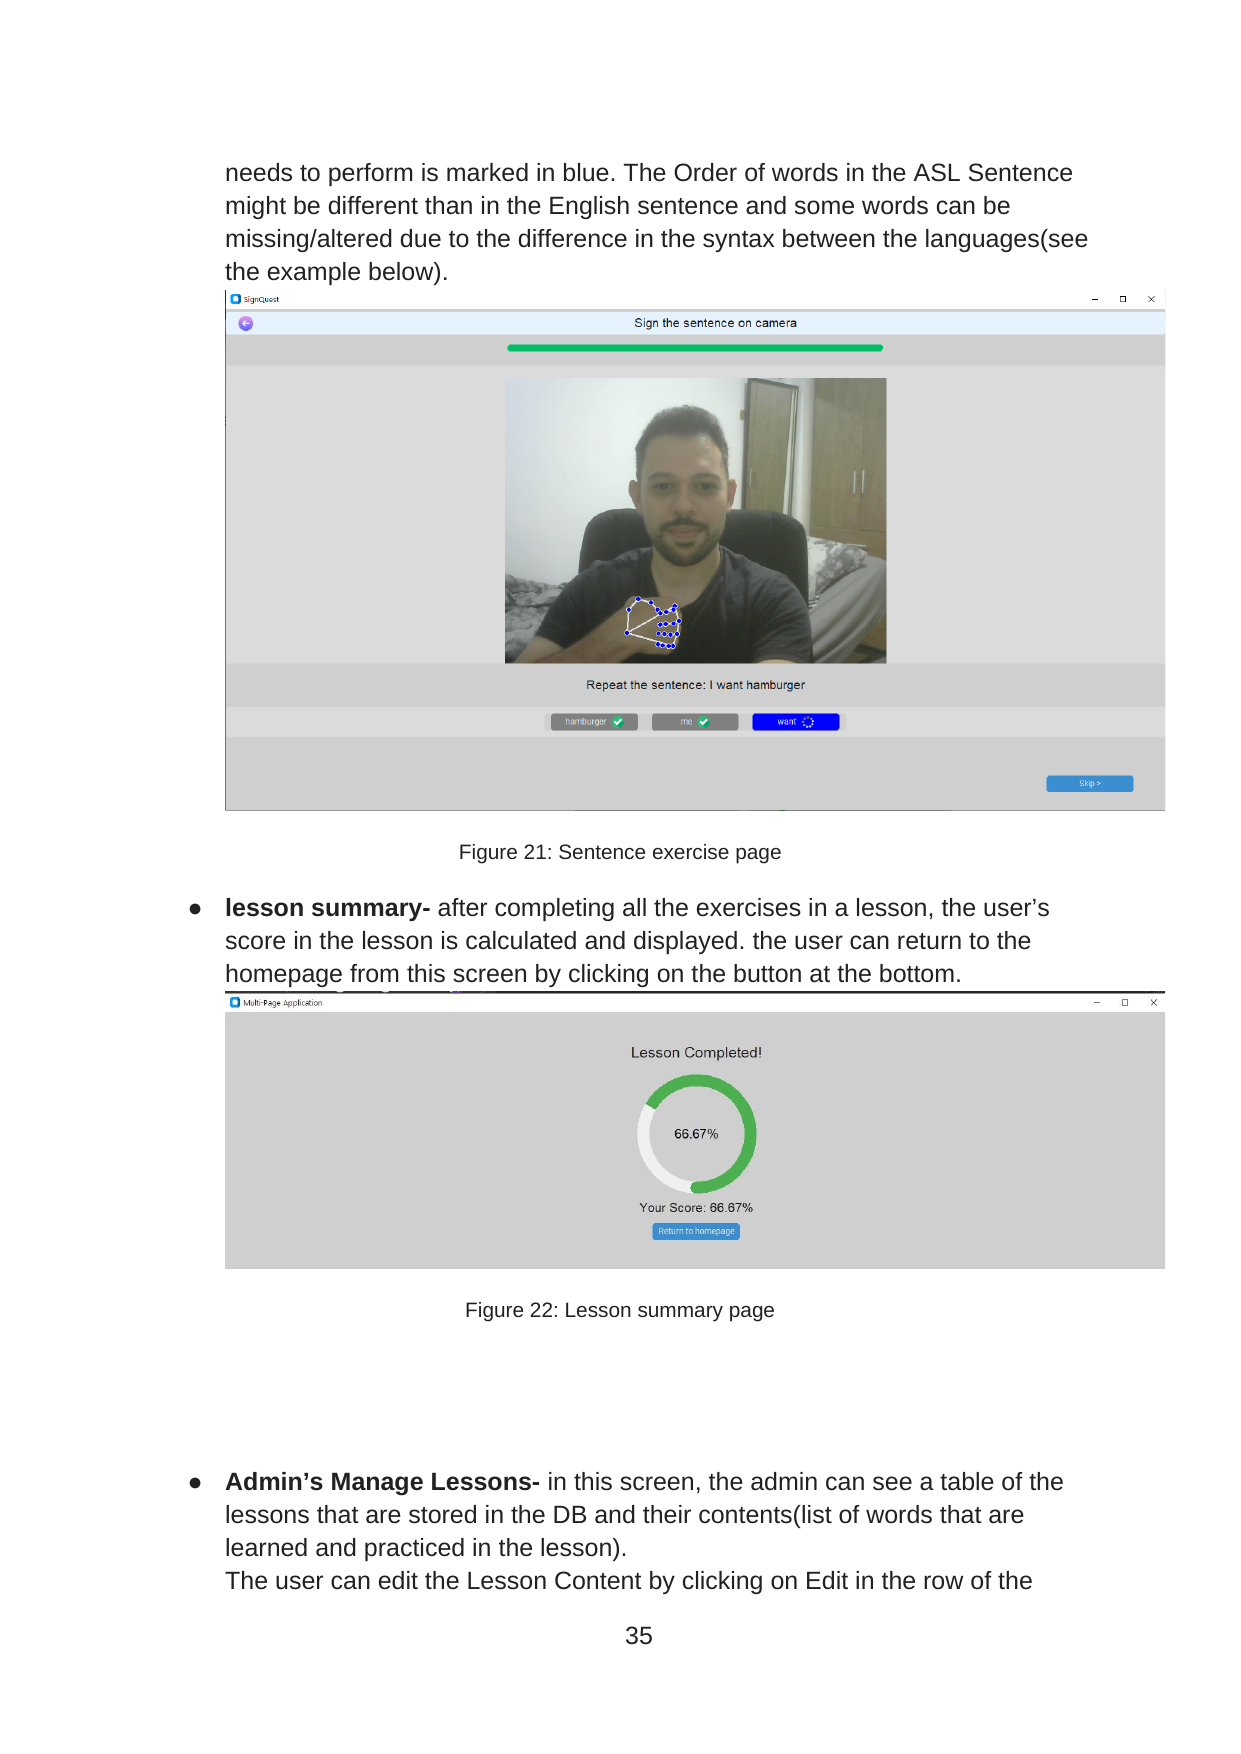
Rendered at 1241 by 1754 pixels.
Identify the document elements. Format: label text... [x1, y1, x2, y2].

picture [225, 290, 1166, 811]
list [187, 158, 1090, 811]
picture [225, 991, 1166, 1269]
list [187, 1467, 1090, 1594]
text Figure 21: Sentence exercise page [150, 840, 1090, 864]
text Figure 22: Lesson summary page [150, 1298, 1090, 1322]
